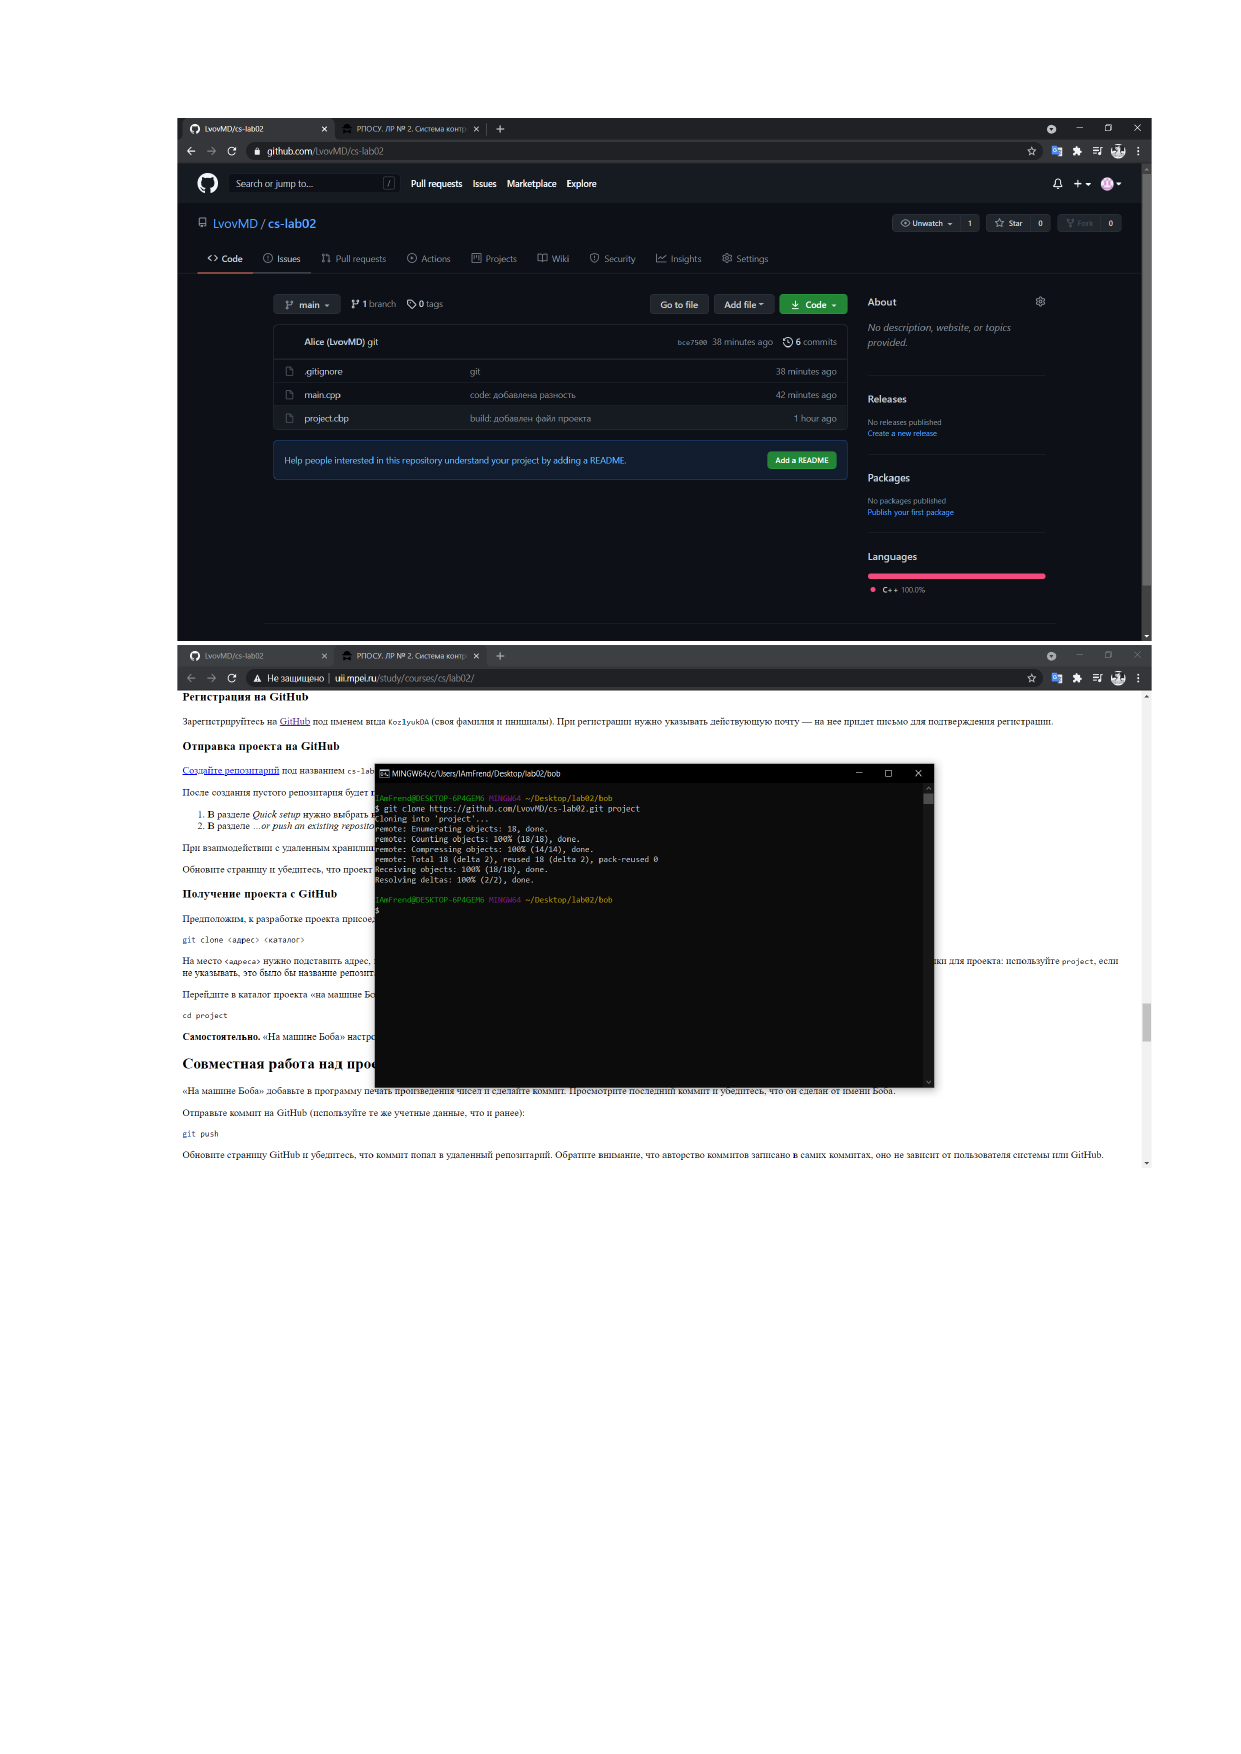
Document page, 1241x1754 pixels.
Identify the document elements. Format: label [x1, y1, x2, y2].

picture [177, 118, 1152, 641]
picture [177, 645, 1152, 1168]
